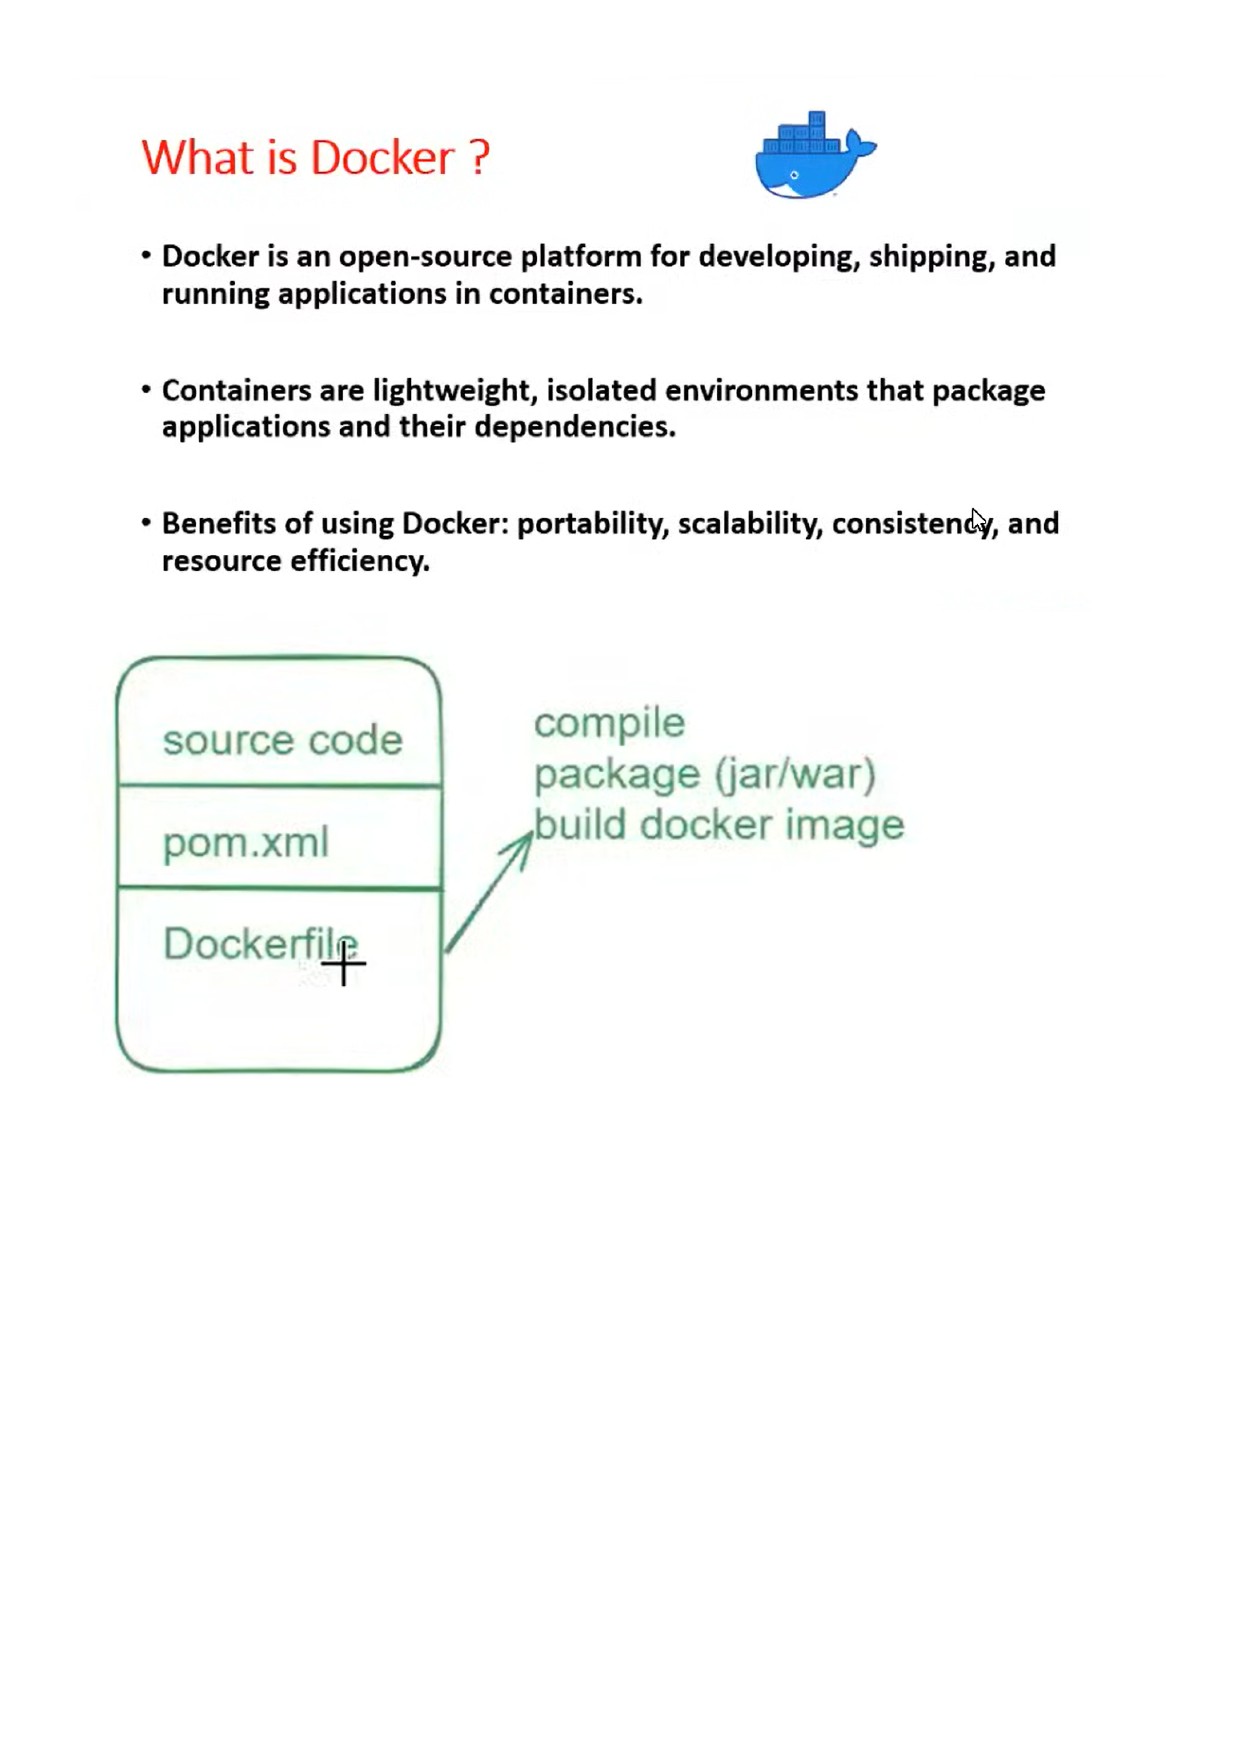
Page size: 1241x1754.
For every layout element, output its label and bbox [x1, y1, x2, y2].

picture [75, 75, 1166, 612]
picture [75, 613, 938, 1079]
